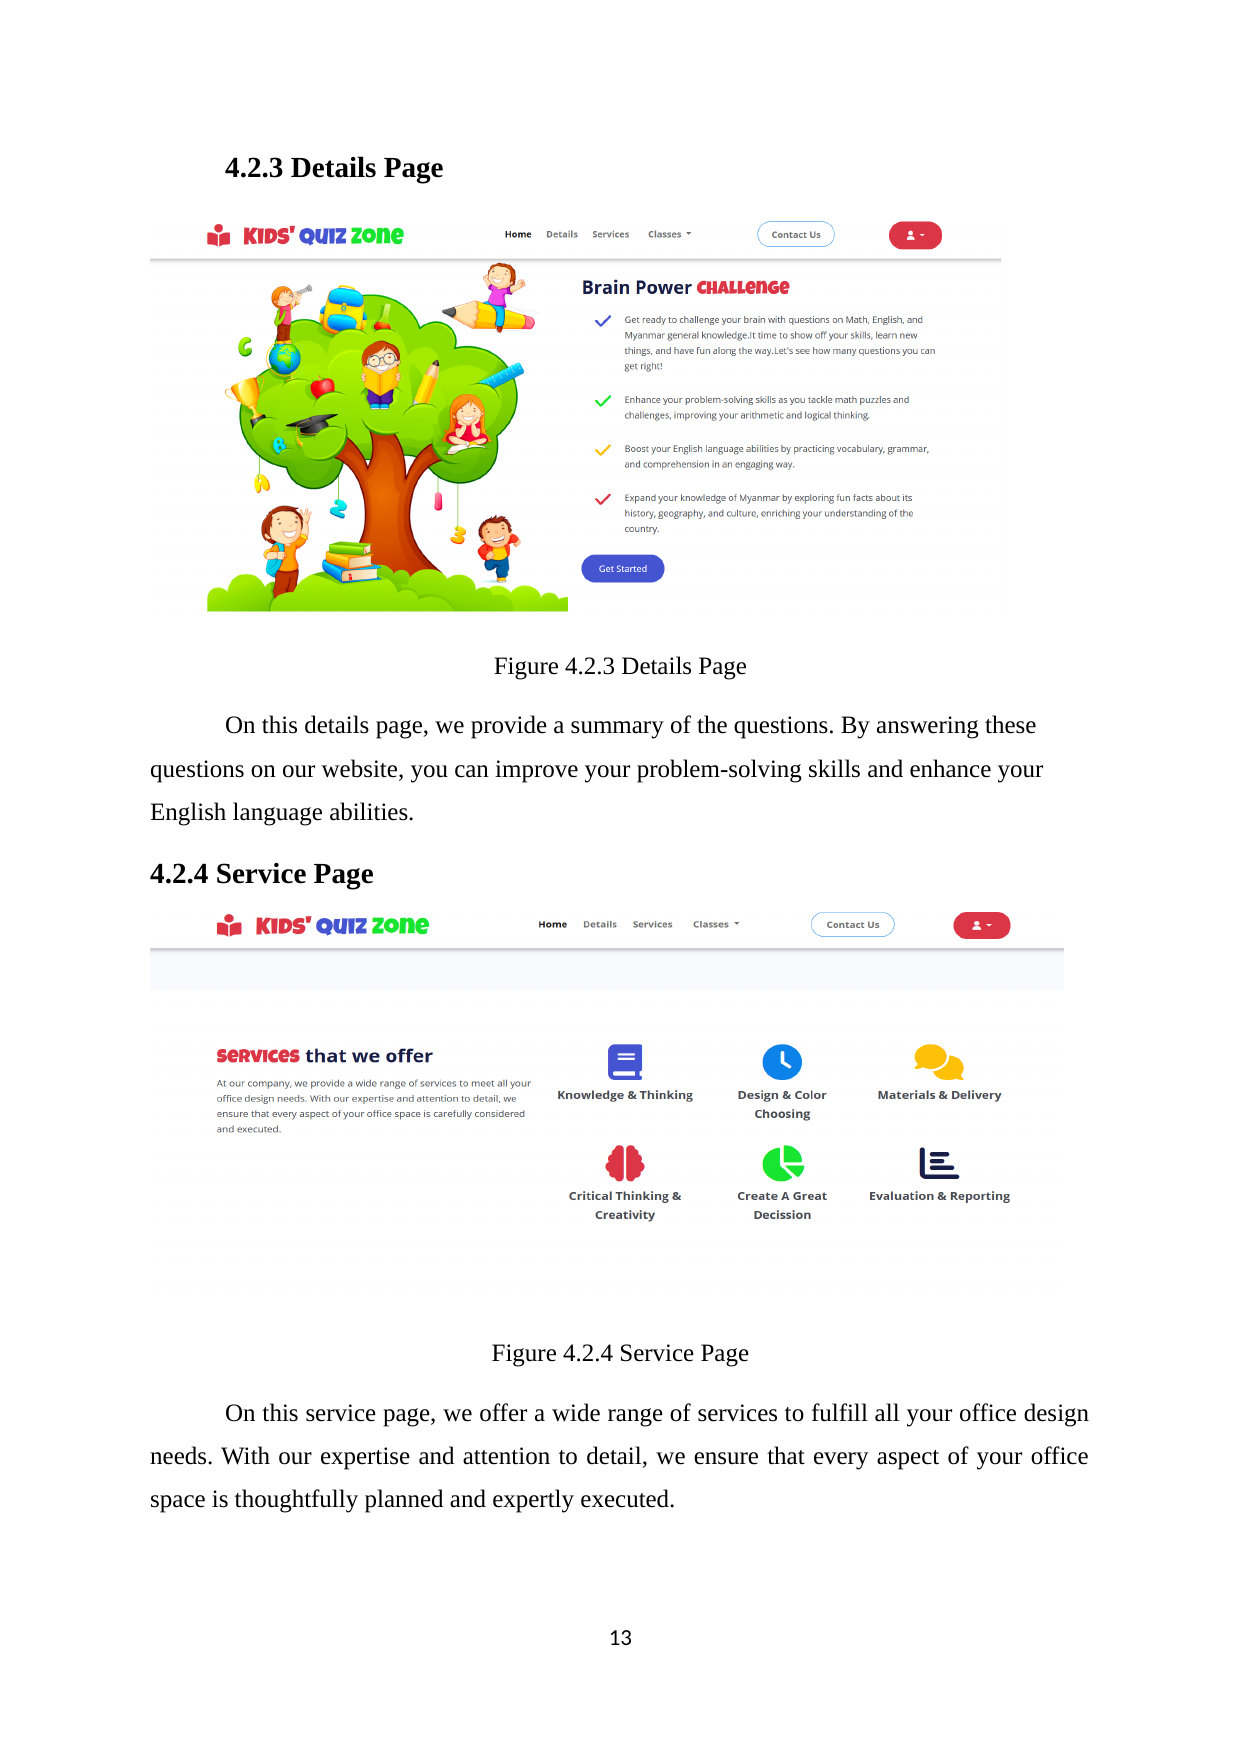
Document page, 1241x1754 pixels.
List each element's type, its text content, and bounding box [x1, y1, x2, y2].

text On this details page, we provide a summary of the questions. By answering these questions on our website, you can improve your problem-solving skills and enhance your English language abilities. [150, 711, 1090, 826]
text Figure 4.2.4 Service Page [150, 1338, 1090, 1367]
text 4.2.3 Details Page [150, 150, 1090, 183]
text On this service page, we offer a wide range of services to fulfill all your office design needs. With our expertise and attention to detail, we ensure that every aspect of your office space is thoughtfully planned and expertly executed. [150, 1398, 1090, 1513]
text Figure 4.2.3 Details Page [150, 651, 1090, 679]
picture [150, 217, 1002, 621]
picture [150, 904, 1064, 1308]
